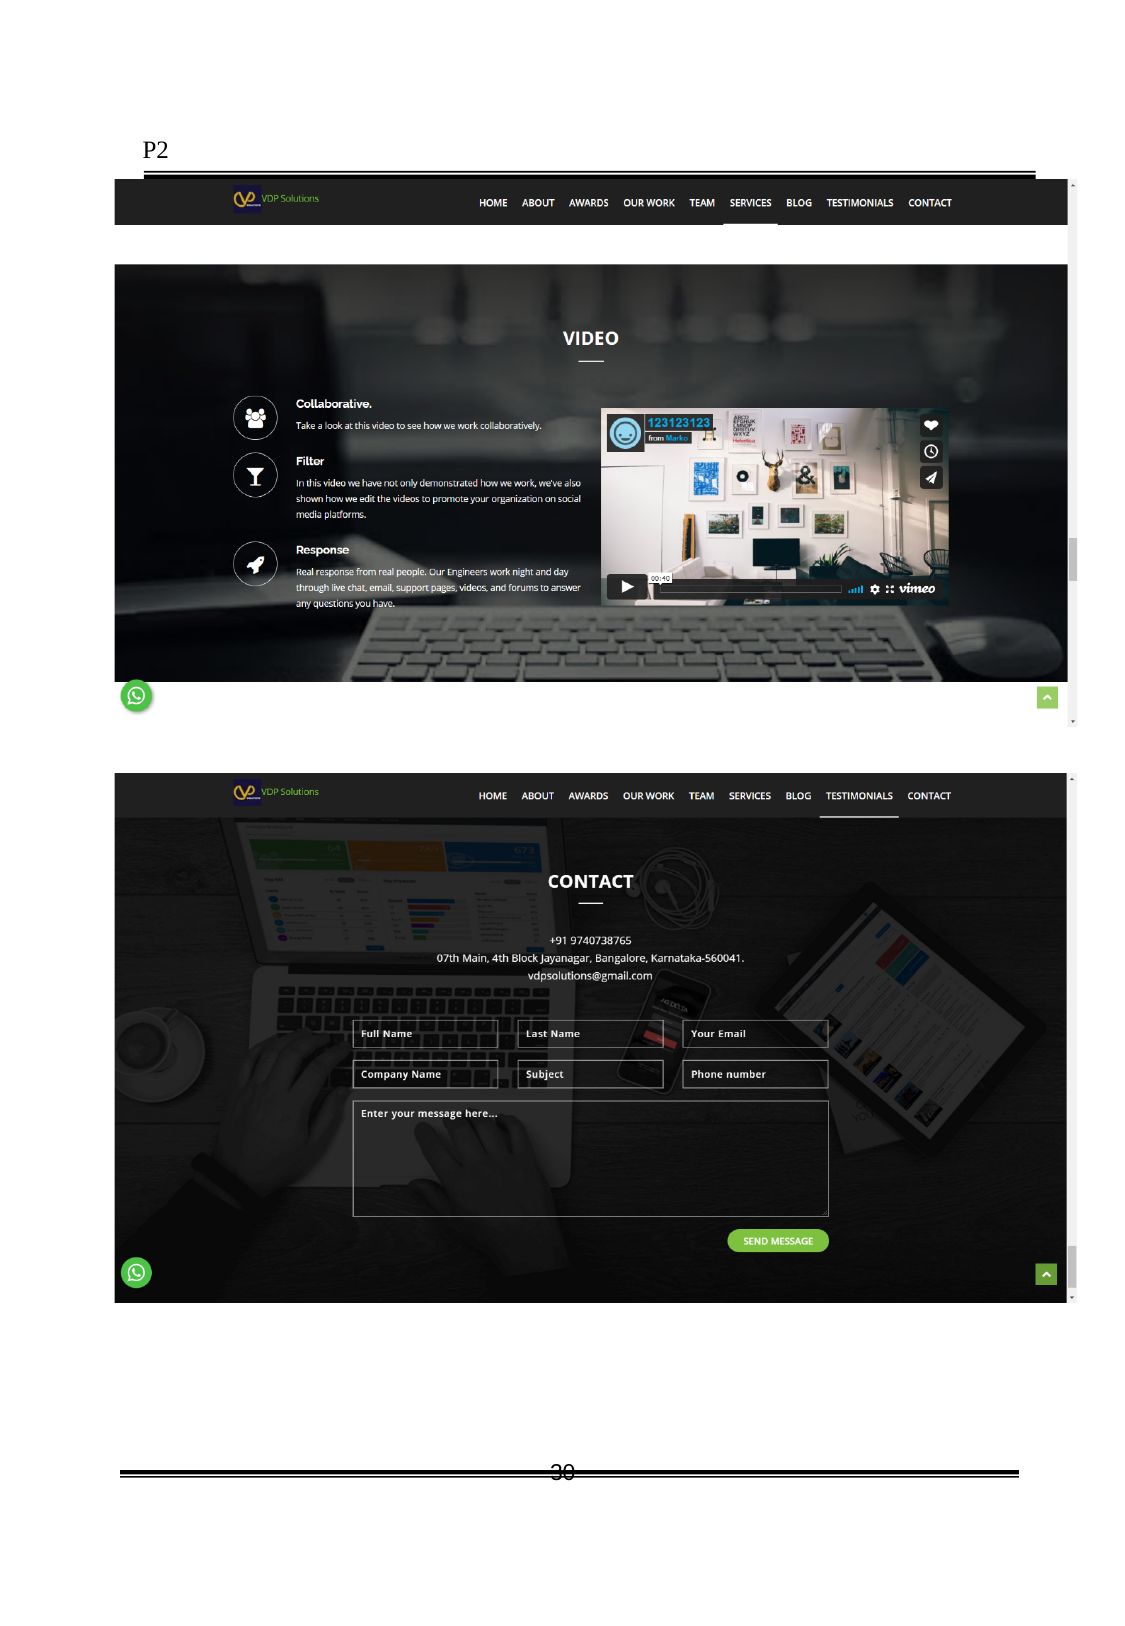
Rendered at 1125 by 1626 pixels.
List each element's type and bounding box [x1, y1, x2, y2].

picture [114, 773, 1077, 1303]
picture [114, 179, 1078, 727]
